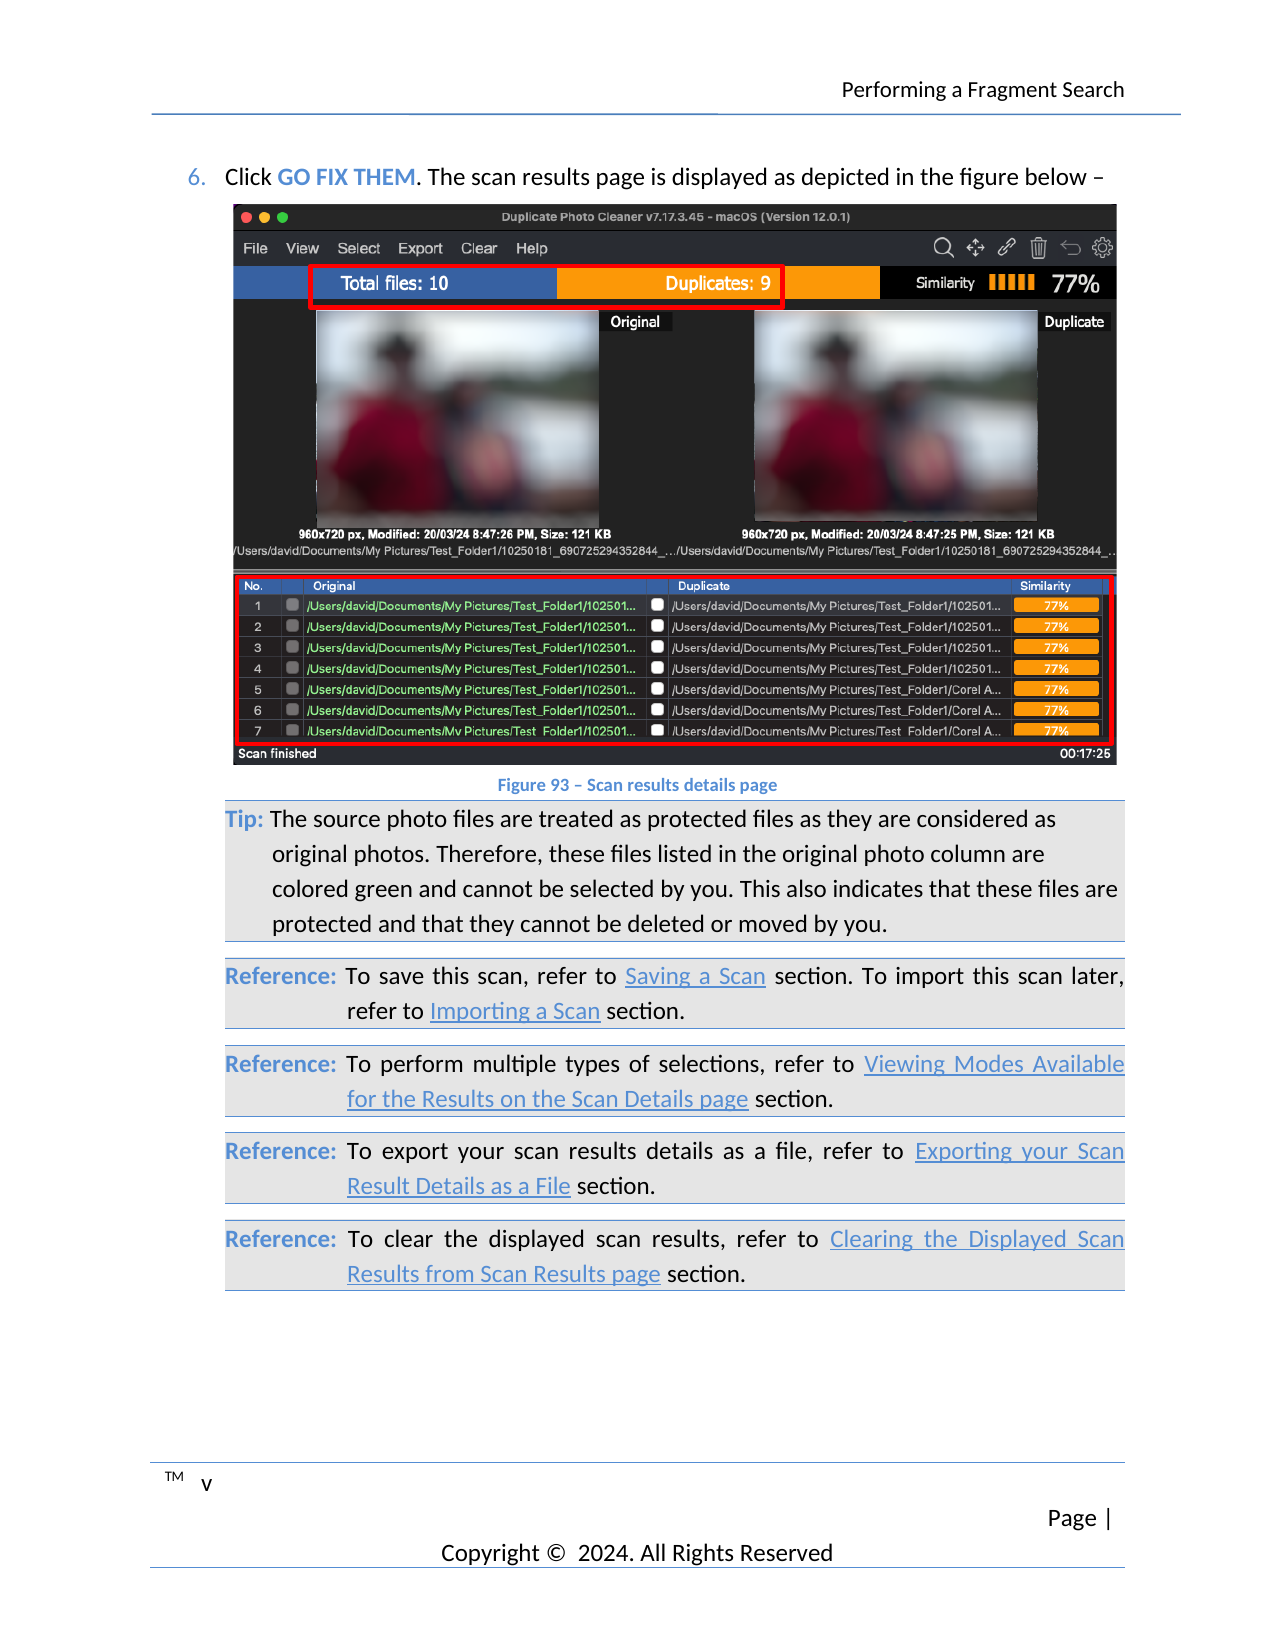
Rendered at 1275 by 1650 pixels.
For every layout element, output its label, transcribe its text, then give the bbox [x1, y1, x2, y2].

text Figure 93 – Scan results details page [150, 773, 1125, 796]
text Reference: To perform multiple types of selections, refer to Viewing Modes Available for the Results on the Scan Details page section. [225, 1046, 1125, 1116]
text Reference: To clear the displayed scan results, refer to Clearing the Displayed Scan Results from Scan Results page section. [225, 1221, 1125, 1290]
picture [233, 204, 1117, 765]
text Tip: The source photo files are treated as protected files as they are considered as original photos. Therefore, these files listed in the original photo column are colored green and cannot be selected by you. This also indicates that these files are protected and that they cannot be deleted or moved by you. [225, 801, 1125, 941]
list Click GO FIX THEM. The scan results page is displayed as depicted in the figure below – [187, 161, 1125, 192]
text Reference: To export your scan results details as a file, refer to Exporting your Scan Result Details as a File section. [225, 1133, 1125, 1203]
text Reference: To save this scan, refer to Saving a Scan section. To import this scan later, refer to Importing a Scan section. [225, 959, 1125, 1028]
